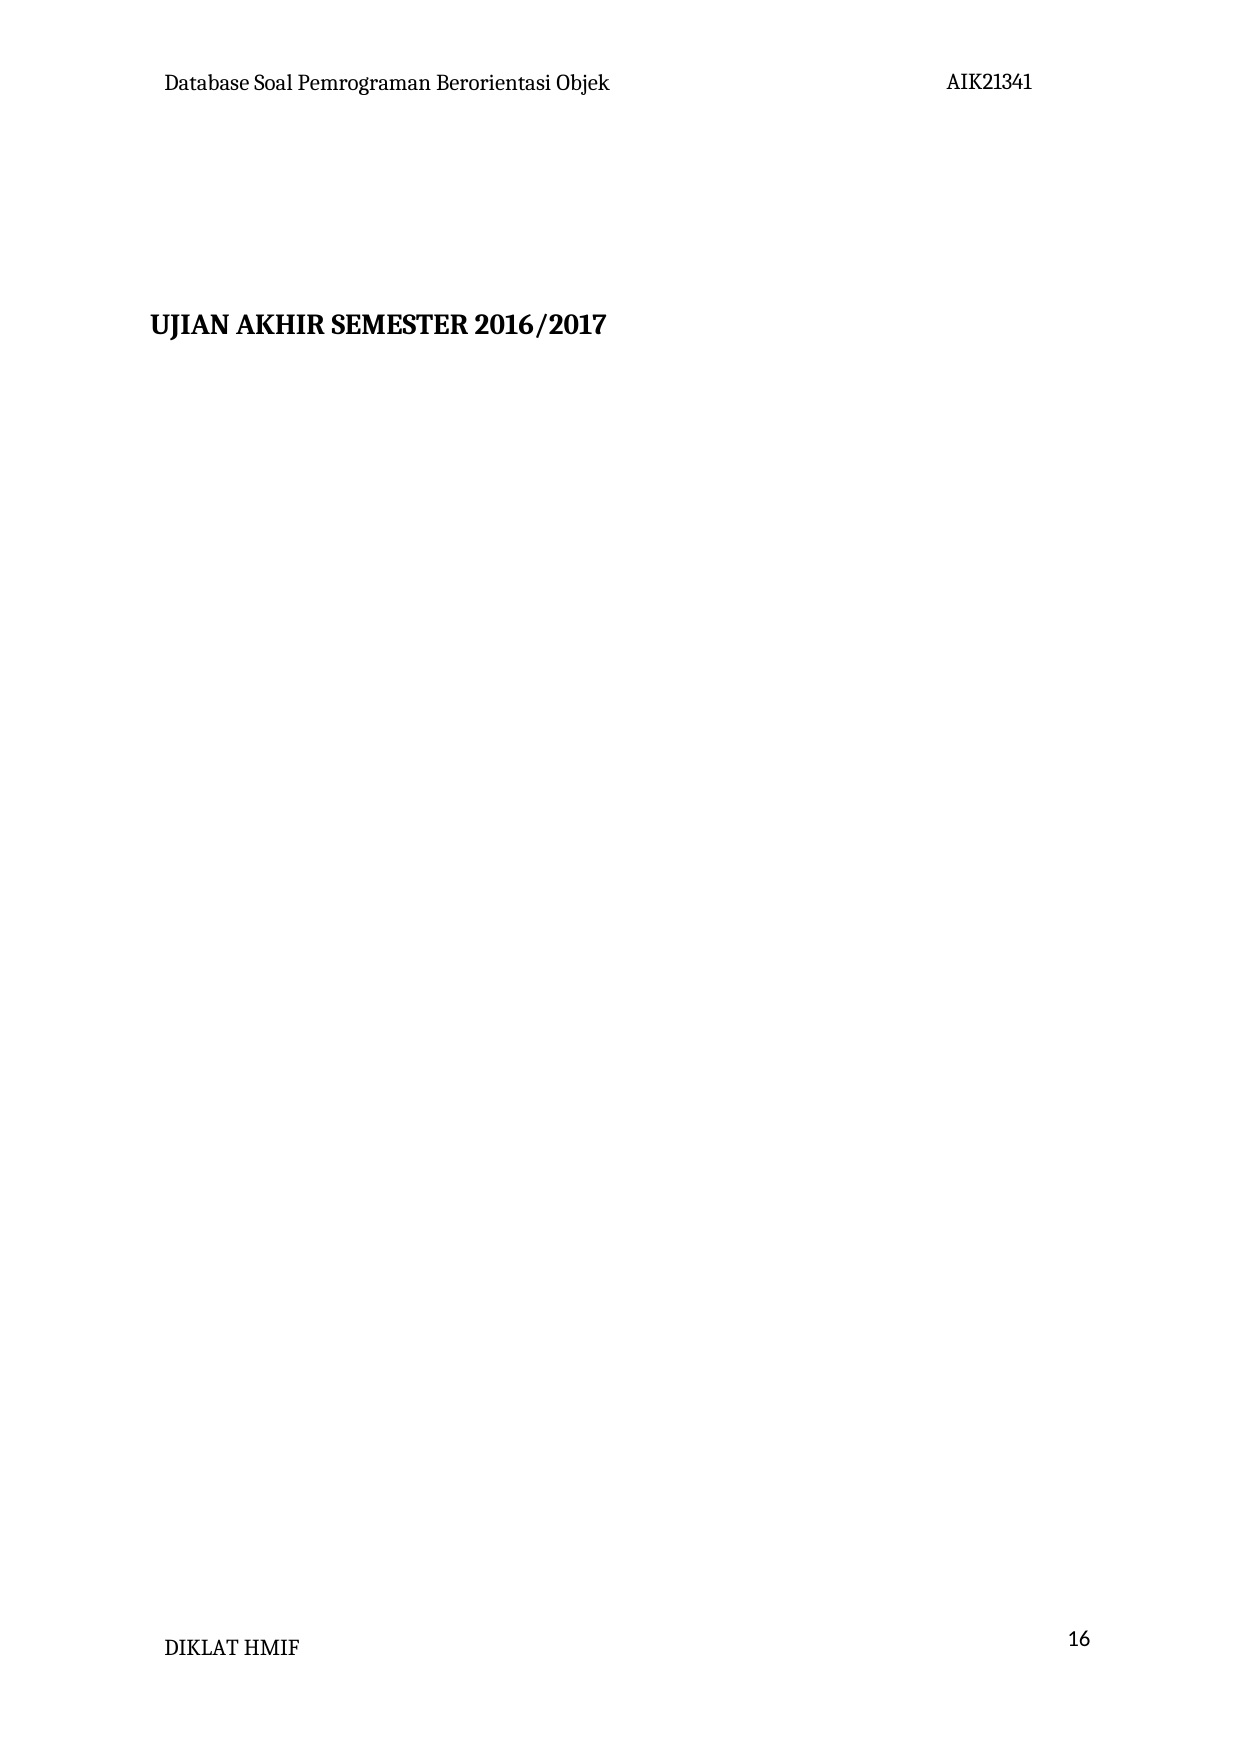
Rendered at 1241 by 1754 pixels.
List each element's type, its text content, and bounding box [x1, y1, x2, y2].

text UJIAN AKHIR SEMESTER 2016/2017 [150, 308, 1090, 342]
